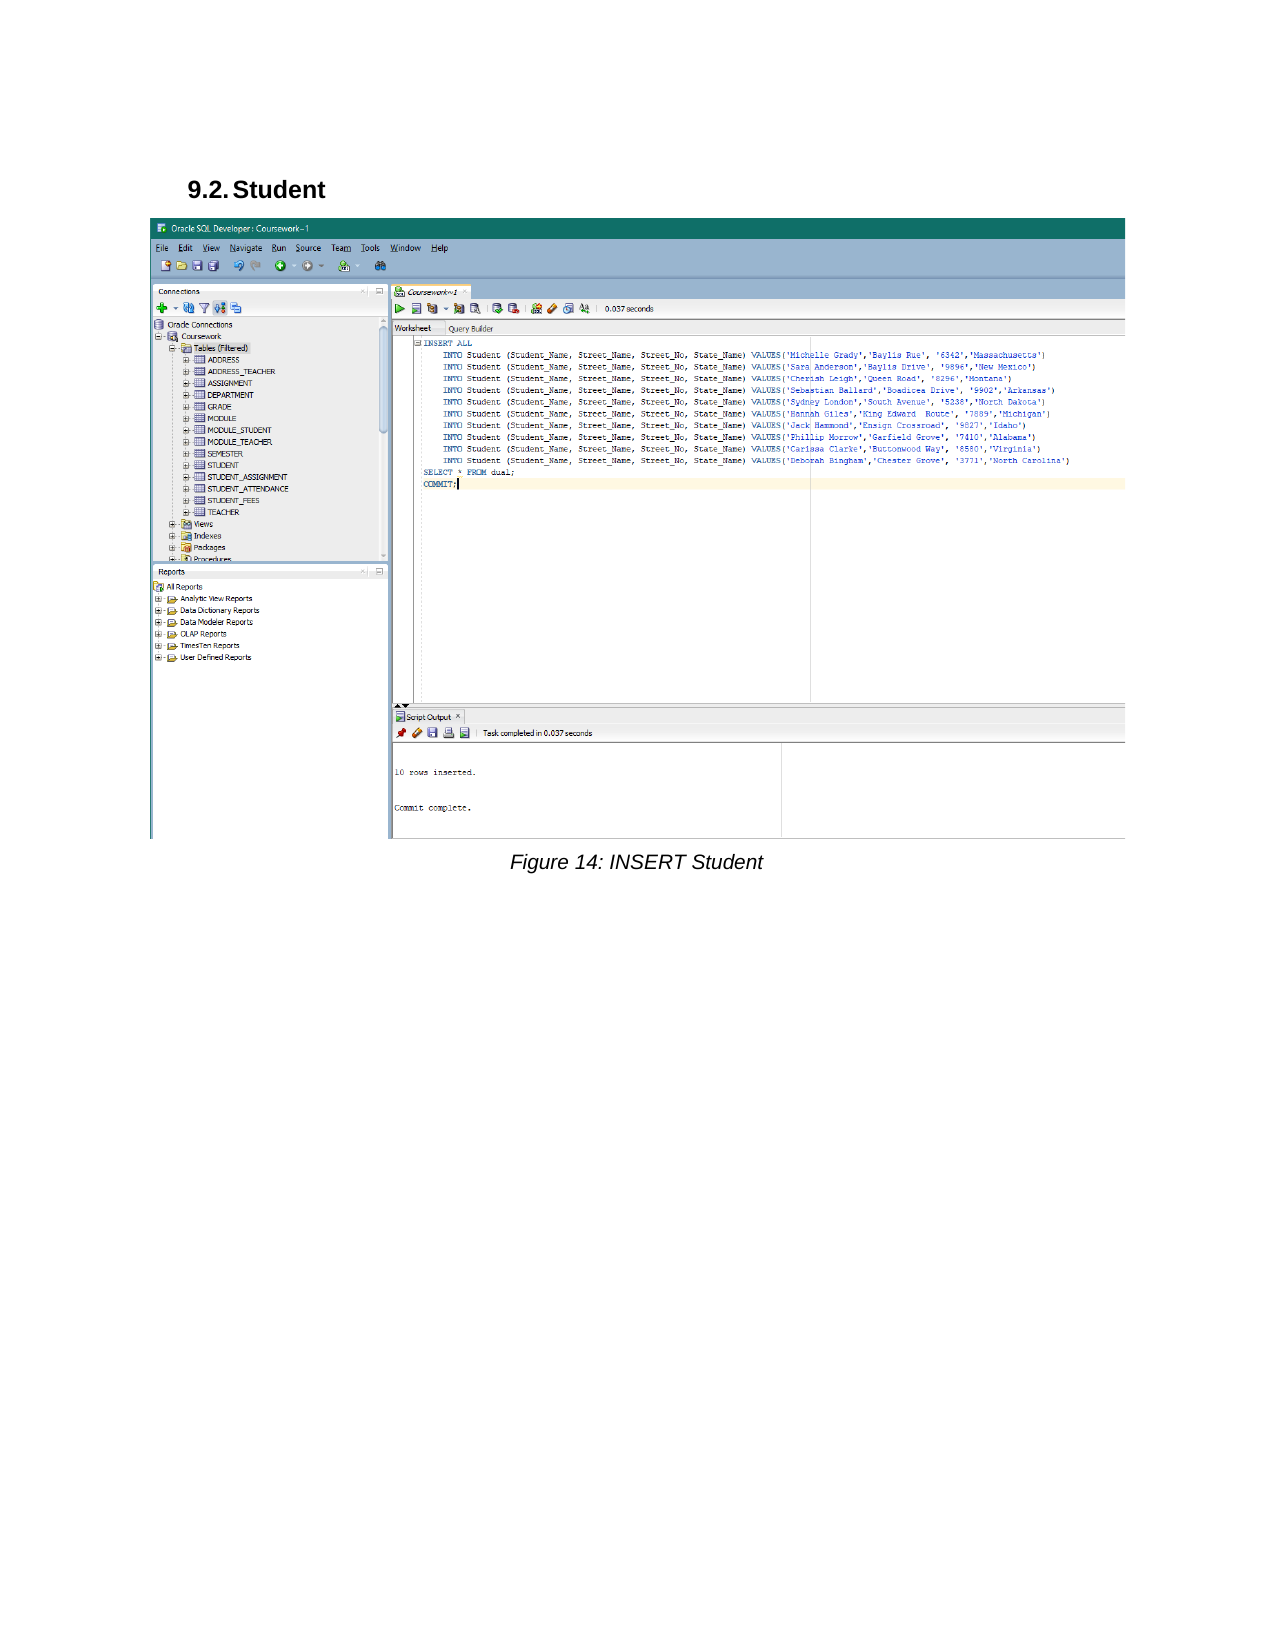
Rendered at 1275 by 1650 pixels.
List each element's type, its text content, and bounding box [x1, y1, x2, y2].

text Figure 14: INSERT Student [150, 839, 1125, 874]
picture [150, 218, 1125, 839]
subtitle Student [187, 175, 1125, 204]
